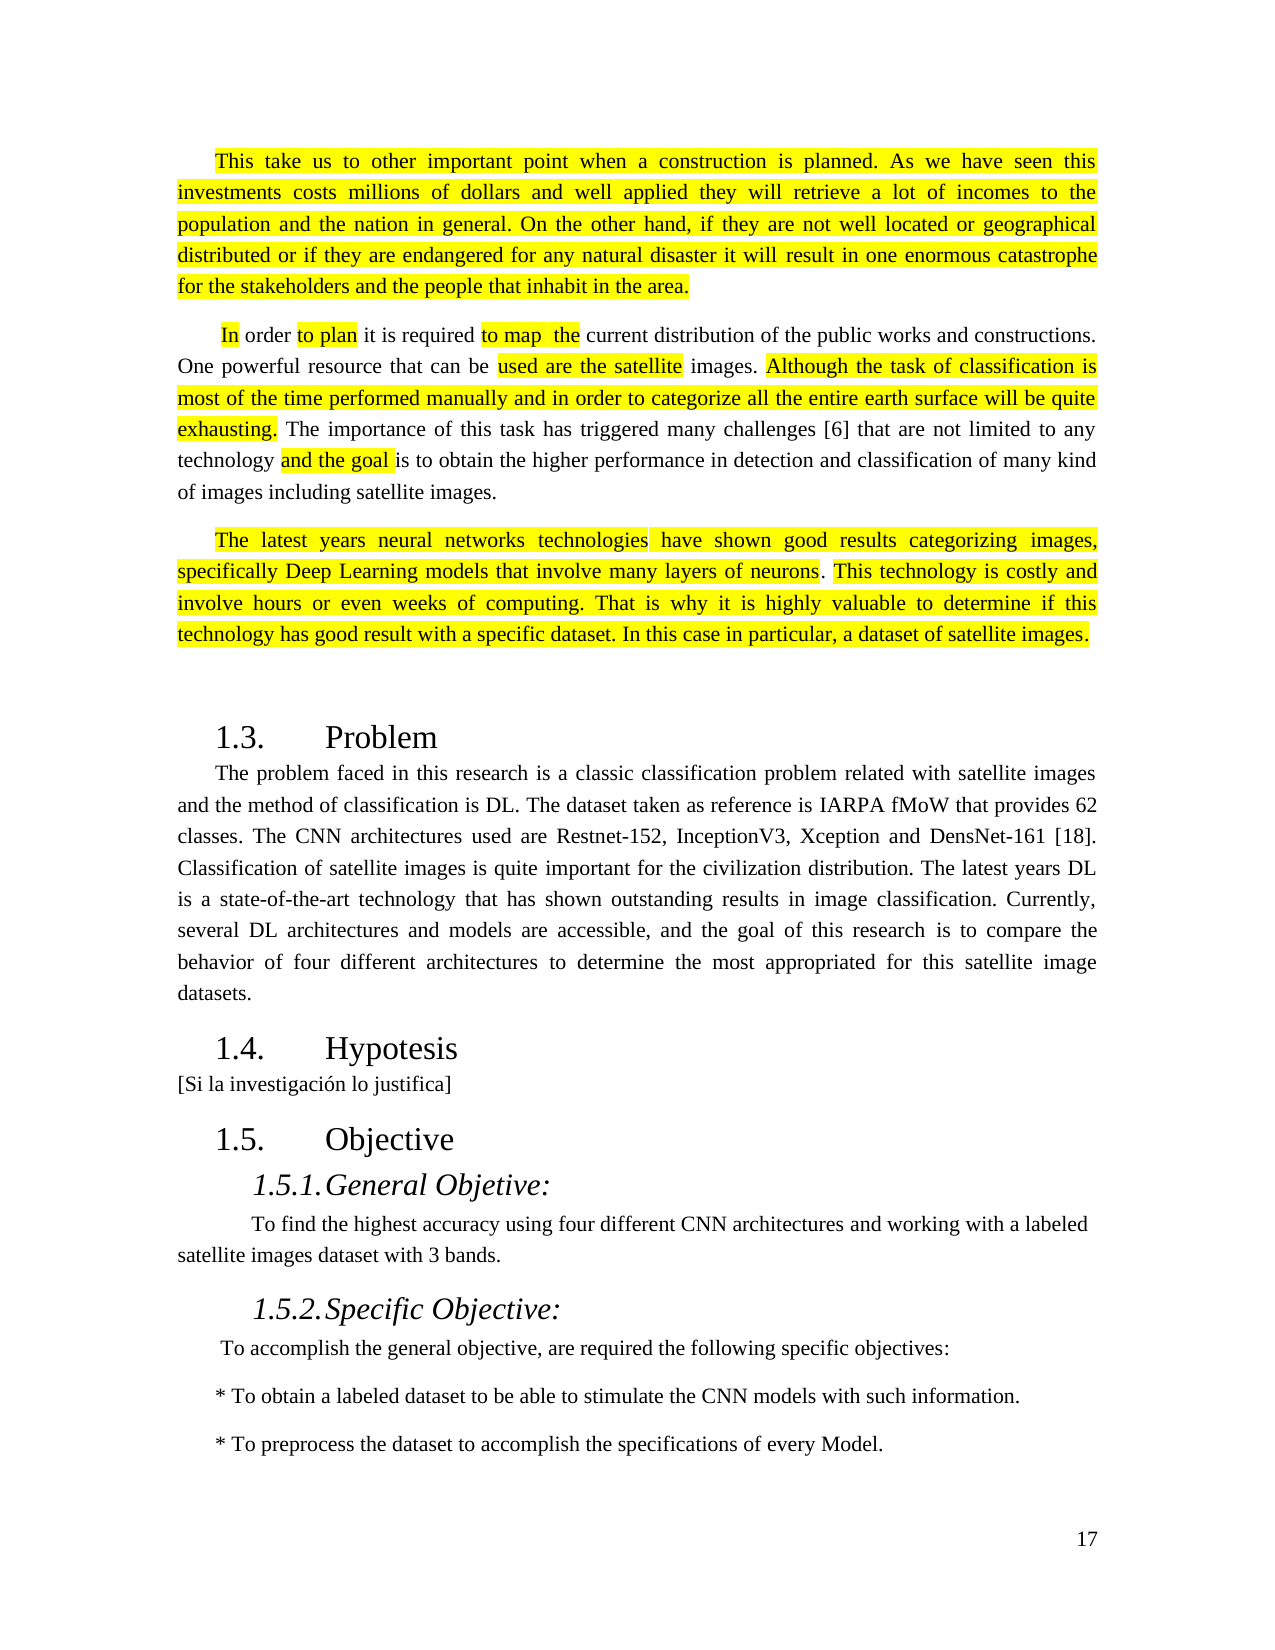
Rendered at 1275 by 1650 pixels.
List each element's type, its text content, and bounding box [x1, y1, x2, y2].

text [Si la investigación lo justifica] [177, 1071, 1098, 1096]
text In order to plan it is required to map the current distribution of the public works and constructions. One powerful resource that can be used are the satellite images. Although the task of classification is most of the time performed manually and in order to categorize all the entire earth surface will be quite exhausting. The importance of this task has triggered many challenges [6] that are not limited to any technology and the goal is to obtain the higher performance in detection and classification of many kind of images including satellite images. [177, 322, 1098, 385]
text The latest years neural networks technologies have shown good results categorizing images, specifically Deep Learning models that involve many layers of neurons. This technology is costly and involve hours or even weeks of computing. That is why it is highly valuable to determine if this technology has good result with a specific dataset. In this case in particular, a dataset of satellite images. [177, 527, 1098, 590]
text * To preprocess the dataset to accomplish the specifications of every Model. [177, 1431, 1098, 1457]
text To accomplish the general objective, are required the following specific objectives: [177, 1335, 1098, 1360]
subtitle Objective [215, 1119, 1098, 1157]
text This take us to other important point when a construction is planned. As we have seen this investments costs millions of dollars and well applied they will retrieve a lot of incomes to the population and the nation in general. On the other hand, if they are not well located or geographical distributed or if they are endangered for any natural disaster it will result in one enormous catastrophe for the stakeholders and the people that inhabit in the area. [177, 148, 1098, 179]
text To find the highest accuracy using four different CNN architectures and working with a labeled satellite images dataset with 3 bands. [177, 1211, 1098, 1267]
subtitle General Objetive: [252, 1166, 1098, 1202]
subtitle Specific Objective: [252, 1290, 1098, 1326]
text In order to plan it is required to map the current distribution of the public works and constructions. One powerful resource that can be used are the satellite images. Although the task of classification is most of the time performed manually and in order to categorize all the entire earth surface will be quite exhausting. The importance of this task has triggered many challenges [6] that are not limited to any technology and the goal is to obtain the higher performance in detection and classification of many kind of images including satellite images. [177, 410, 1098, 504]
text The problem faced in this research is a classic classification problem related with satellite images and the method of classification is DL. The dataset taken as reference is IARPA fMoW that provides 62 classes. The CNN architectures used are Restnet-152, InceptionV3, Xception and DensNet-161 [18]. Classification of satellite images is quite important for the civilization distribution. The latest years DL is a state-of-the-art technology that has shown outstanding results in image classification. Currently, several DL architectures and models are accessible, and the goal of this research is to compare the behavior of four different architectures to determine the most appropriated for this satellite image datasets. [177, 760, 1098, 1006]
text * To obtain a labeled dataset to be able to stimulate the CNN models with such information. [177, 1383, 1098, 1408]
subtitle Problem [215, 718, 1098, 756]
text The latest years neural networks technologies have shown good results categorizing images, specifically Deep Learning models that involve many layers of neurons. This technology is costly and involve hours or even weeks of computing. That is why it is highly valuable to determine if this technology has good result with a specific dataset. In this case in particular, a dataset of satellite images. [177, 615, 1098, 647]
subtitle Hypotesis [215, 1028, 1098, 1067]
text This take us to other important point when a construction is planned. As we have seen this investments costs millions of dollars and well applied they will retrieve a lot of incomes to the population and the nation in general. On the other hand, if they are not well located or geographical distributed or if they are endangered for any natural disaster it will result in one enormous catastrophe for the stakeholders and the people that inhabit in the area. [177, 267, 1098, 299]
